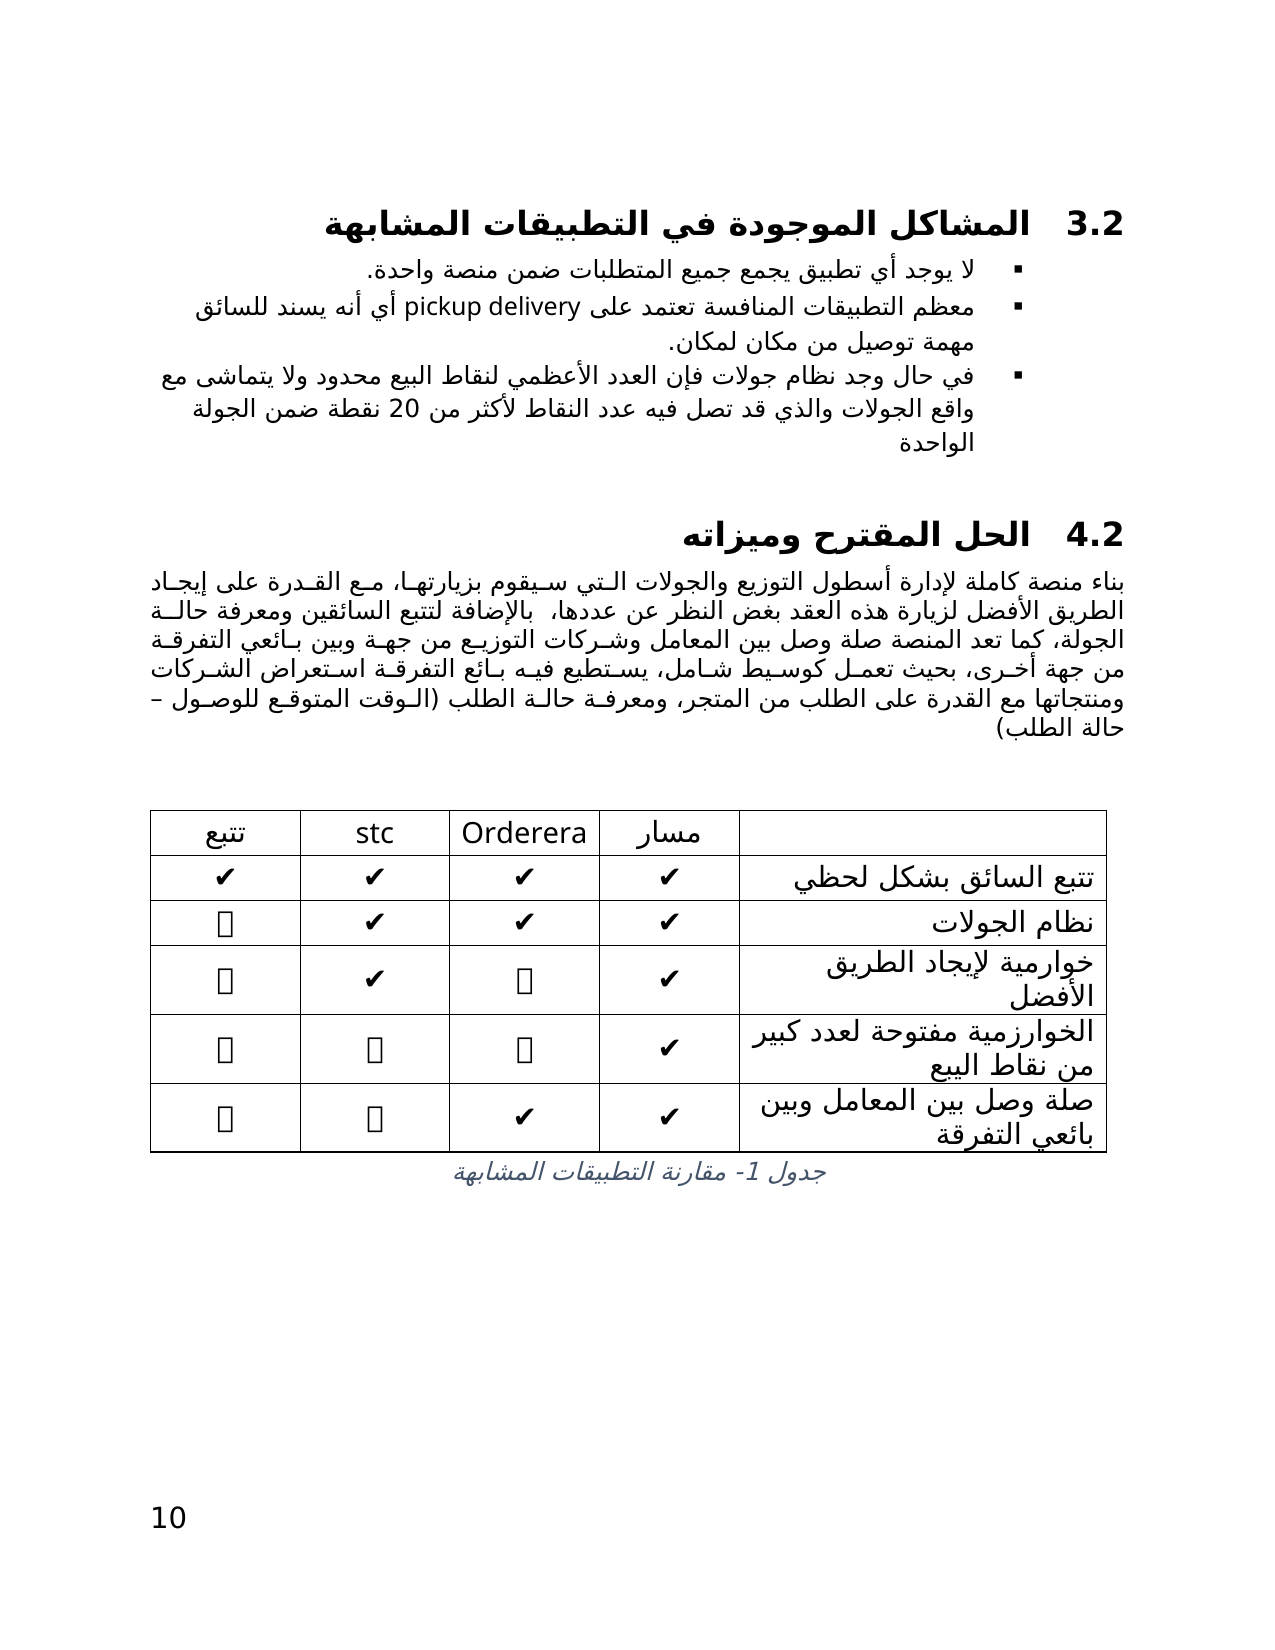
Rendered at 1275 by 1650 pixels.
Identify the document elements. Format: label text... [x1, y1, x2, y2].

table_cell ✔ [450, 1084, 599, 1151]
list في حال وجد نظام جولات فإن العدد الأعظمي لنقاط البيع محدود ولا يتماشى مع واقع الجولات والذي قد تصل فيه عدد النقاط لأكثر من 20 نقطة ضمن الجولة الواحدة [150, 361, 1012, 457]
list معظم التطبيقات المنافسة تعتمد على pickup delivery أي أنه يسند للسائق مهمة توصيل من مكان لمكان. [150, 289, 1012, 357]
list لا يوجد أي تطبيق يجمع جميع المتطلبات ضمن منصة واحدة. [150, 256, 1012, 285]
table_cell ✔ [600, 1084, 739, 1151]
table_cell ✔ [301, 901, 449, 944]
table_cell ✔ [600, 946, 739, 1013]
table_cell ✔ [600, 901, 739, 944]
table_cell ❌ [450, 946, 599, 1013]
table_cell ✔ [450, 901, 599, 944]
table_cell ❌ [151, 901, 300, 944]
table_cell ❌ [301, 1084, 449, 1151]
table_cell ✔ [151, 856, 300, 899]
table_cell ✔ [301, 946, 449, 1013]
table_header مسار [600, 811, 739, 854]
table_cell ❌ [151, 1015, 300, 1082]
table_cell ✔ [600, 856, 739, 899]
table_header تتبع [151, 811, 300, 854]
table_cell ❌ [151, 946, 300, 1013]
table_cell ✔ [600, 1015, 739, 1082]
table_header Orderera [450, 811, 599, 854]
text بناء منصة كاملة لإدارة أسطول التوزيع والجولات التي سيقوم بزيارتها، مع القدرة على إيجاد الطريق الأفضل لزيارة هذه العقد بغض النظر عن عددها، بالإضافة لتتبع السائقين ومعرفة حالة الجولة، كما تعد المنصة صلة وصل بين المعامل وشركات التوزيع من جهة وبين بائعي التفرقة من جهة أخرى، بحيث تعمل كوسيط شامل، يستطيع فيه بائع التفرقة استعراض الشركات ومنتجاتها مع القدرة على الطلب من المتجر، ومعرفة حالة الطلب (الوقت المتوقع للوصول – حالة الطلب) [150, 567, 1125, 742]
table_cell ✔ [301, 856, 449, 899]
table_cell صلة وصل بين المعامل وبين بائعي التفرقة [740, 1084, 1106, 1151]
table_cell ❌ [151, 1084, 300, 1151]
table_cell خوارمية لإيجاد الطريق الأفضل [740, 946, 1106, 1013]
table_cell ❌ [450, 1015, 599, 1082]
table_header [740, 811, 1106, 854]
table_cell الخوارزمية مفتوحة لعدد كبير من نقاط اليبع [740, 1015, 1106, 1082]
title 4.2 الحل المقترح وميزاته [150, 516, 1125, 555]
table_cell نظام الجولات [740, 901, 1106, 944]
text جدول 1- مقارنة التطبيقات المشابهة [150, 1157, 1125, 1186]
table_cell ❌ [301, 1015, 449, 1082]
table_cell ✔ [450, 856, 599, 899]
table_header stc [301, 811, 449, 854]
title 3.2 المشاكل الموجودة في التطبيقات المشابهة [150, 204, 1125, 243]
table_cell تتبع السائق بشكل لحظي [740, 856, 1106, 899]
